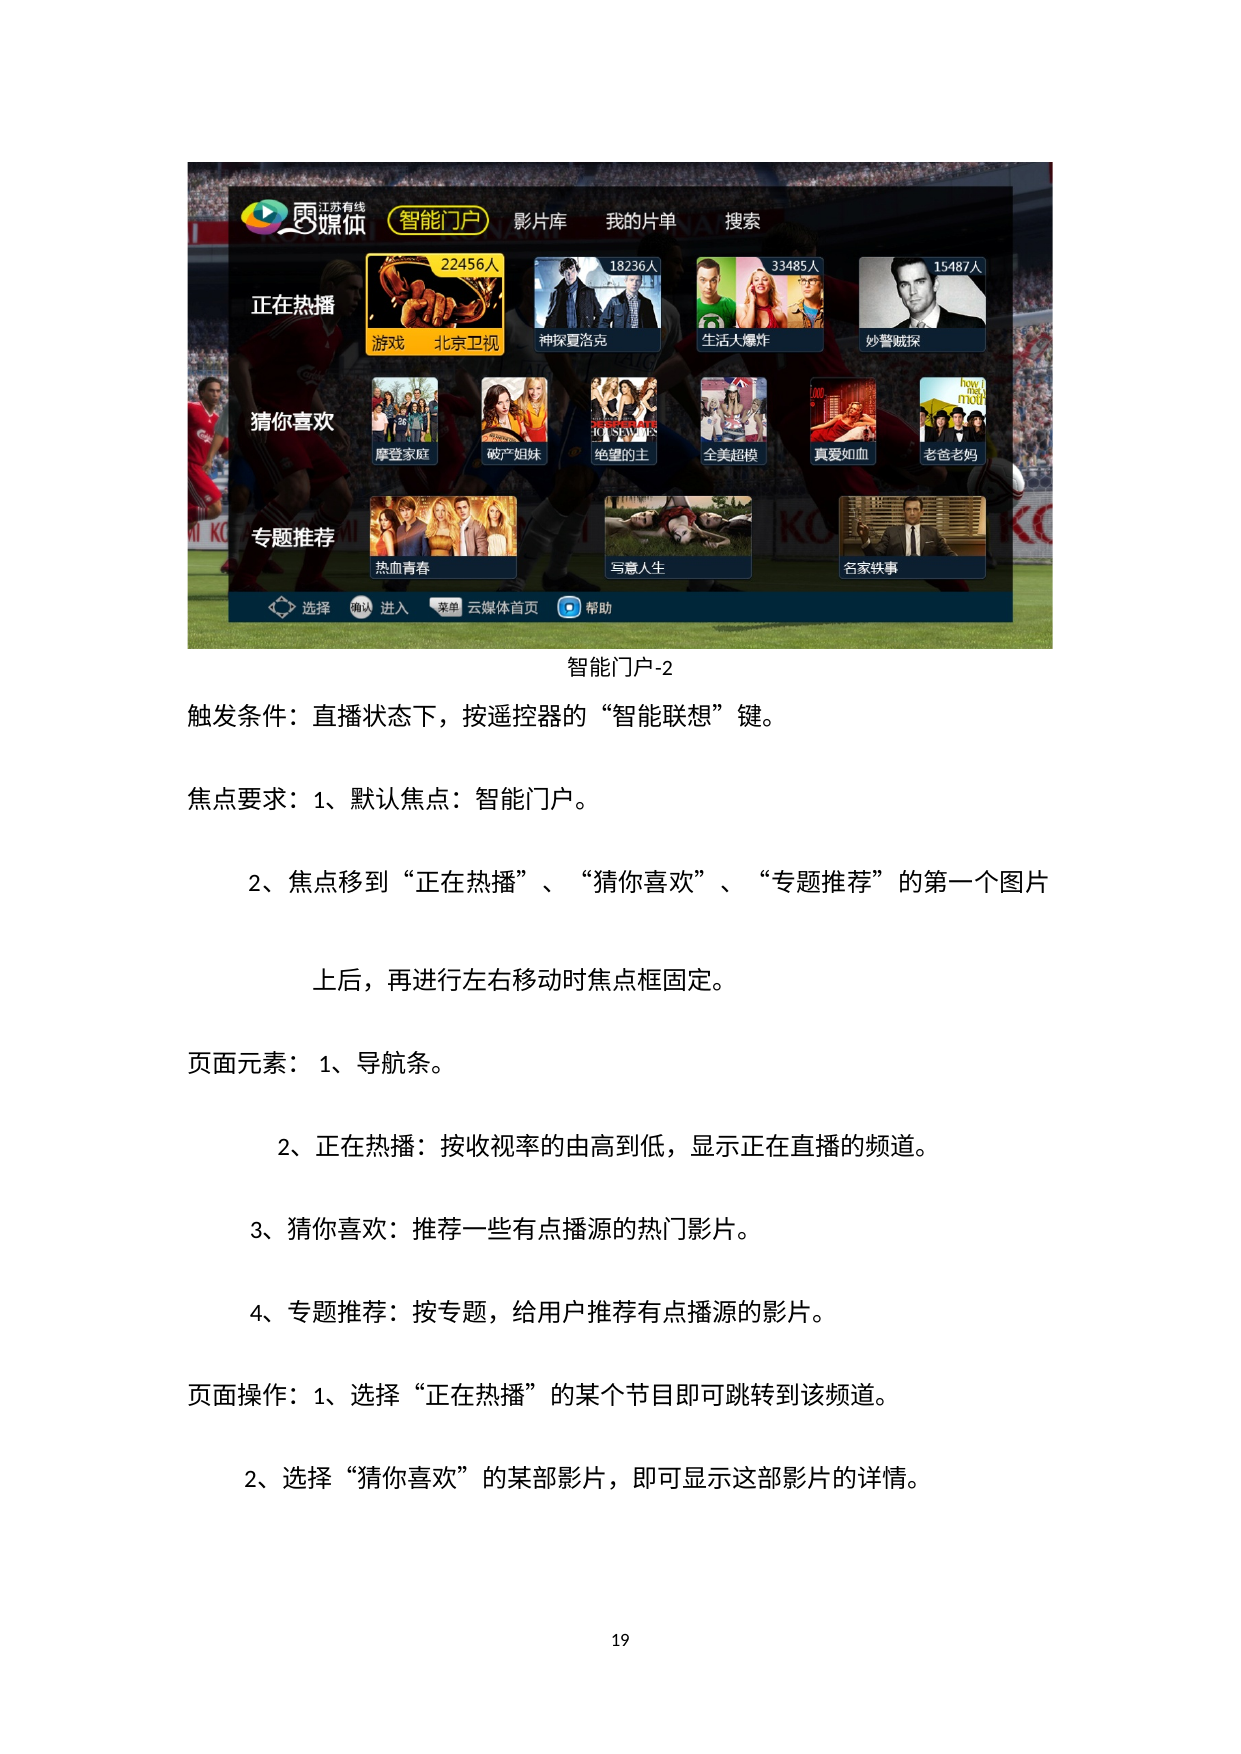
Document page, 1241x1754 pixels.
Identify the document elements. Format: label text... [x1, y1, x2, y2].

text 2、选择“猜你喜欢”的某部影片，即可显示这部影片的详情。 [187, 1444, 1053, 1509]
text 焦点要求：1、默认焦点：智能门户。 [187, 765, 1053, 830]
text 页面操作：1、选择“正在热播”的某个节目即可跳转到该频道。 [187, 1361, 1053, 1426]
text 智能门户-2 [187, 649, 1053, 682]
text 触发条件：直播状态下，按遥控器的“智能联想”键。 [187, 682, 1053, 747]
text 2、正在热播：按收视率的由高到低，显示正在直播的频道。 [187, 1112, 1053, 1177]
picture [187, 162, 1053, 649]
text 3、猜你喜欢：推荐一些有点播源的热门影片。 [187, 1195, 1053, 1260]
text 页面元素： 1、导航条。 [187, 1029, 1053, 1094]
text 4、专题推荐：按专题，给用户推荐有点播源的影片。 [187, 1278, 1053, 1343]
text 2、焦点移到“正在热播”、“猜你喜欢”、“专题推荐”的第一个图片上后，再进行左右移动时焦点框固定。 [187, 848, 1053, 1011]
